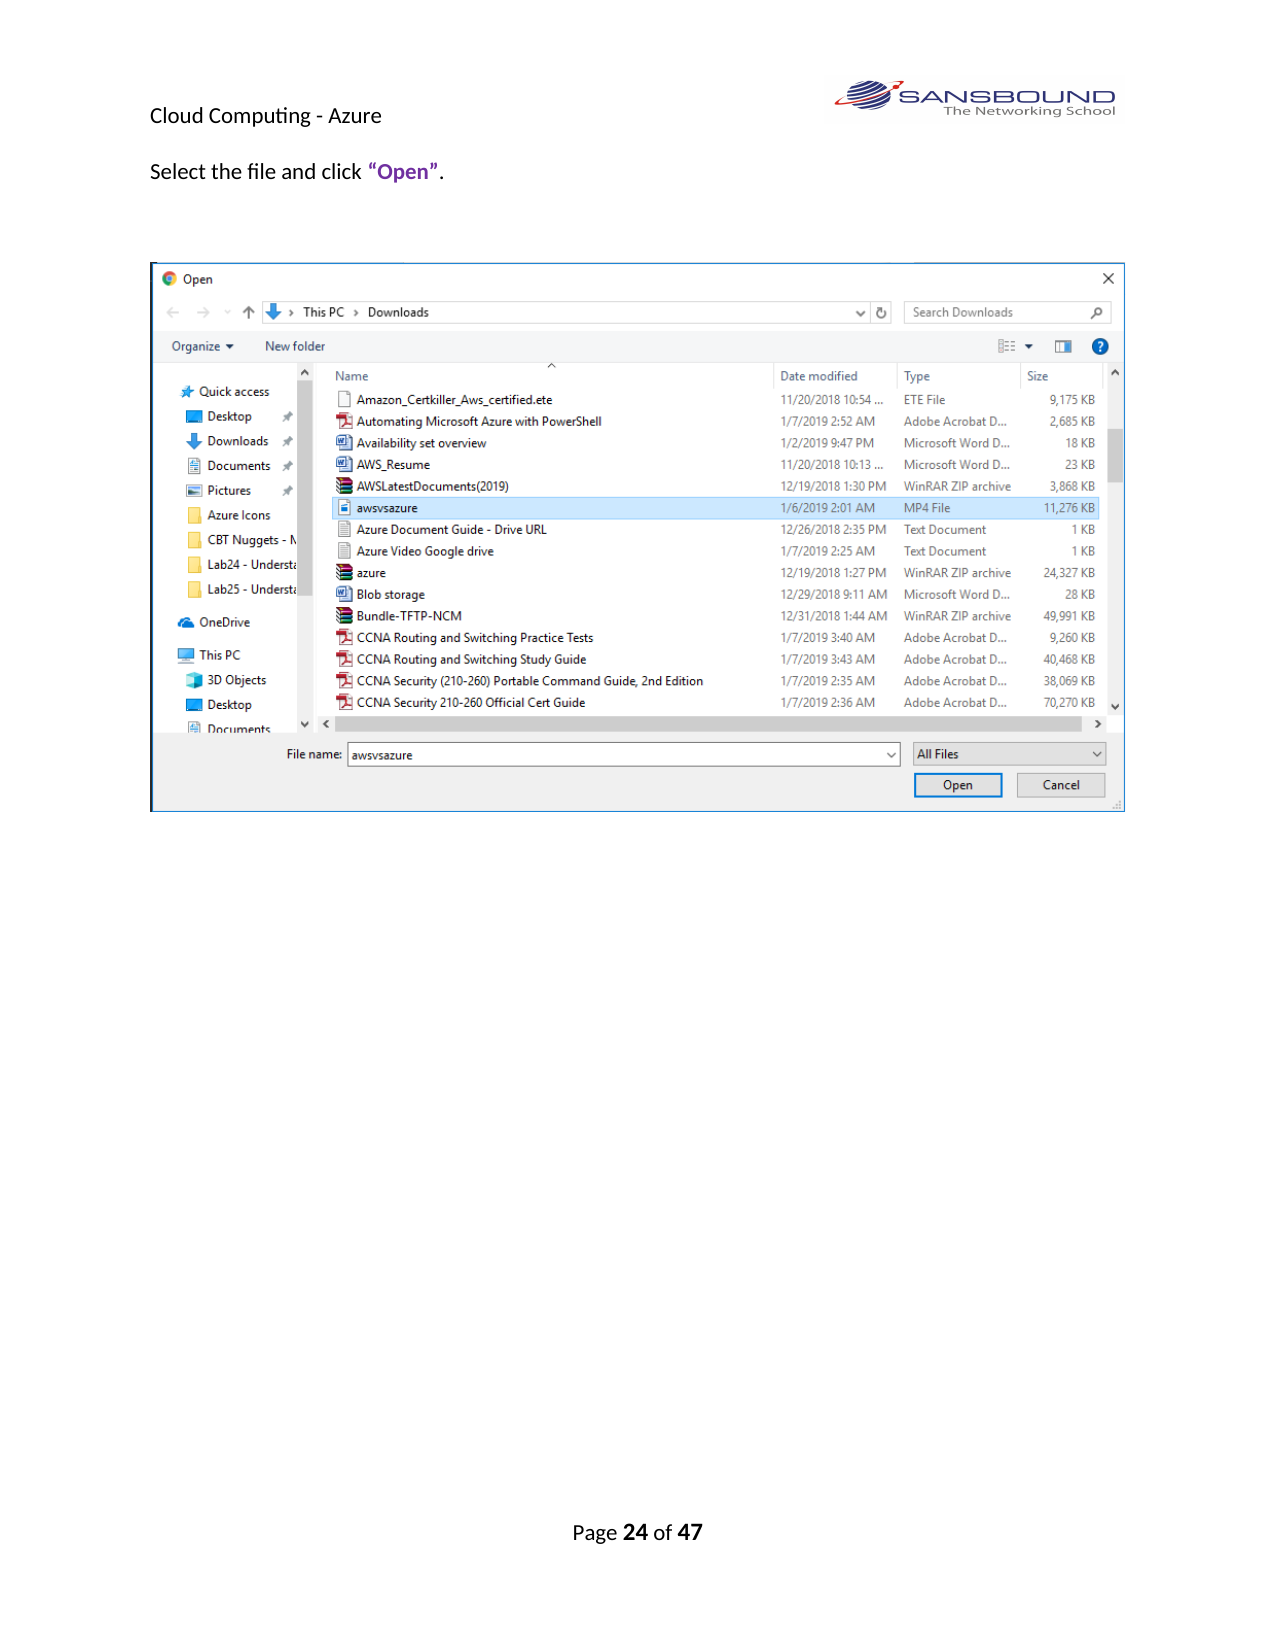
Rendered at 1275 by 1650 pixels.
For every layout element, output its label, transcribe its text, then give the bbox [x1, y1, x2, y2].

picture [823, 75, 1125, 124]
text Select the file and click “Open”. [150, 157, 1125, 185]
picture [150, 262, 1125, 812]
